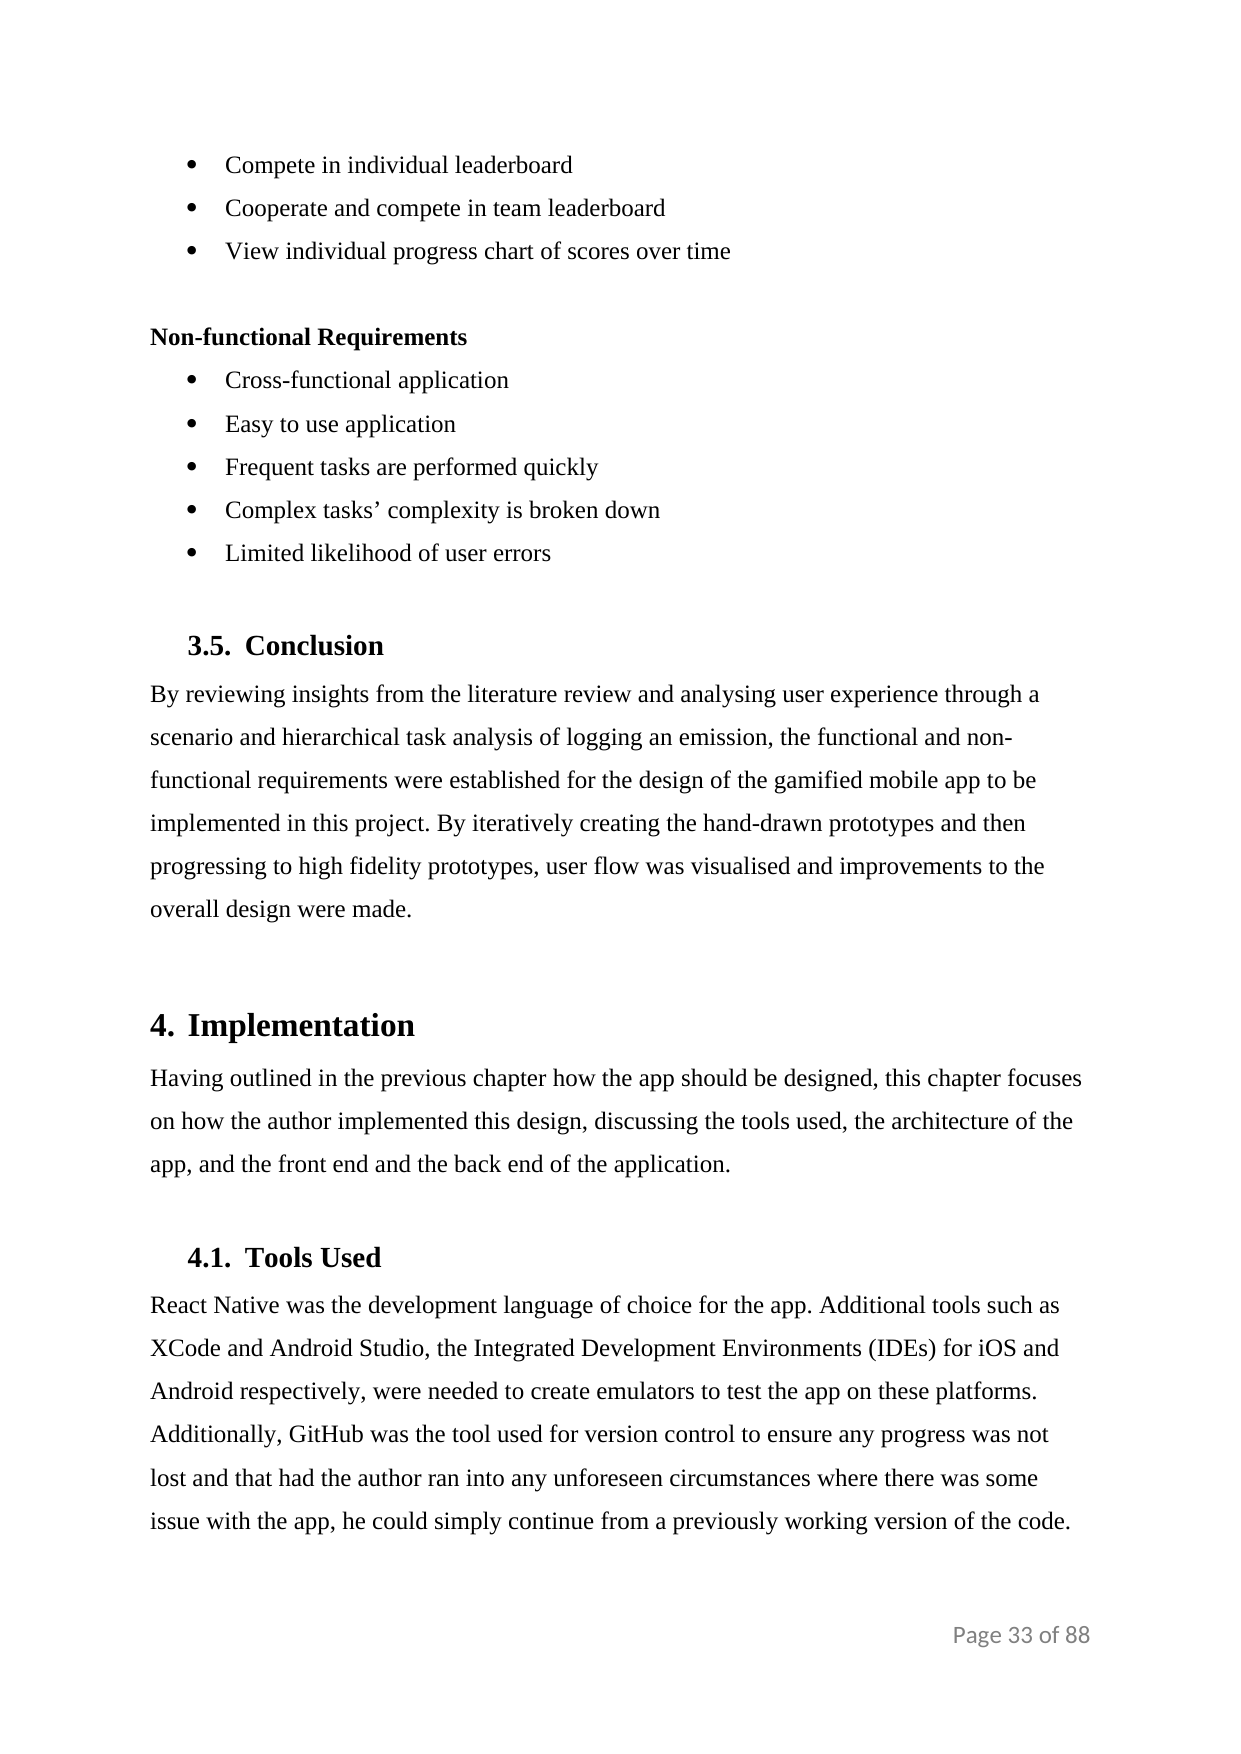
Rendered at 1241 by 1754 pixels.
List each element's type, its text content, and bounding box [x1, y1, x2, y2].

list Frequent tasks are performed quickly [187, 452, 1090, 481]
list Limited likelihood of user errors [187, 538, 1090, 567]
subtitle Tools Used [187, 1240, 1090, 1273]
text Having outlined in the previous chapter how the app should be designed, this chapter focuses on how the author implemented this design, discussing the tools used, the architecture of the app, and the front end and the back end of the application. [150, 1063, 1090, 1178]
text Non-functional Requirements [150, 322, 1090, 351]
list Complex tasks’ complexity is broken down [187, 495, 1090, 524]
list Cross-functional application [187, 366, 1090, 394]
list View individual progress chart of scores over time [187, 236, 1090, 265]
subtitle Conclusion [187, 628, 1090, 662]
text By reviewing insights from the literature review and analysing user experience through a scenario and hierarchical task analysis of logging an emission, the functional and non-functional requirements were established for the design of the gamified mobile app to be implemented in this project. By iteratively creating the hand-drawn prototypes and then progressing to high fidelity prototypes, user flow was visualised and improvements to the overall design were made. [150, 679, 1090, 923]
list Compete in individual leaderboard [187, 150, 1090, 179]
list Cooperate and compete in team leaderboard [187, 193, 1090, 222]
text React Native was the development language of choice for the app. Additional tools such as XCode and Android Studio, the Integrated Development Environments (IDEs) for iOS and Android respectively, were needed to create emulators to test the app on these platforms. Additionally, GitHub was the tool used for version control to ensure any progress was not lost and that had the author ran into any unforeseen circumstances where there was some issue with the app, he could simply continue from a previously working version of the code. [150, 1290, 1090, 1534]
subtitle Implementation [150, 1006, 1090, 1044]
list Easy to use application [187, 409, 1090, 437]
